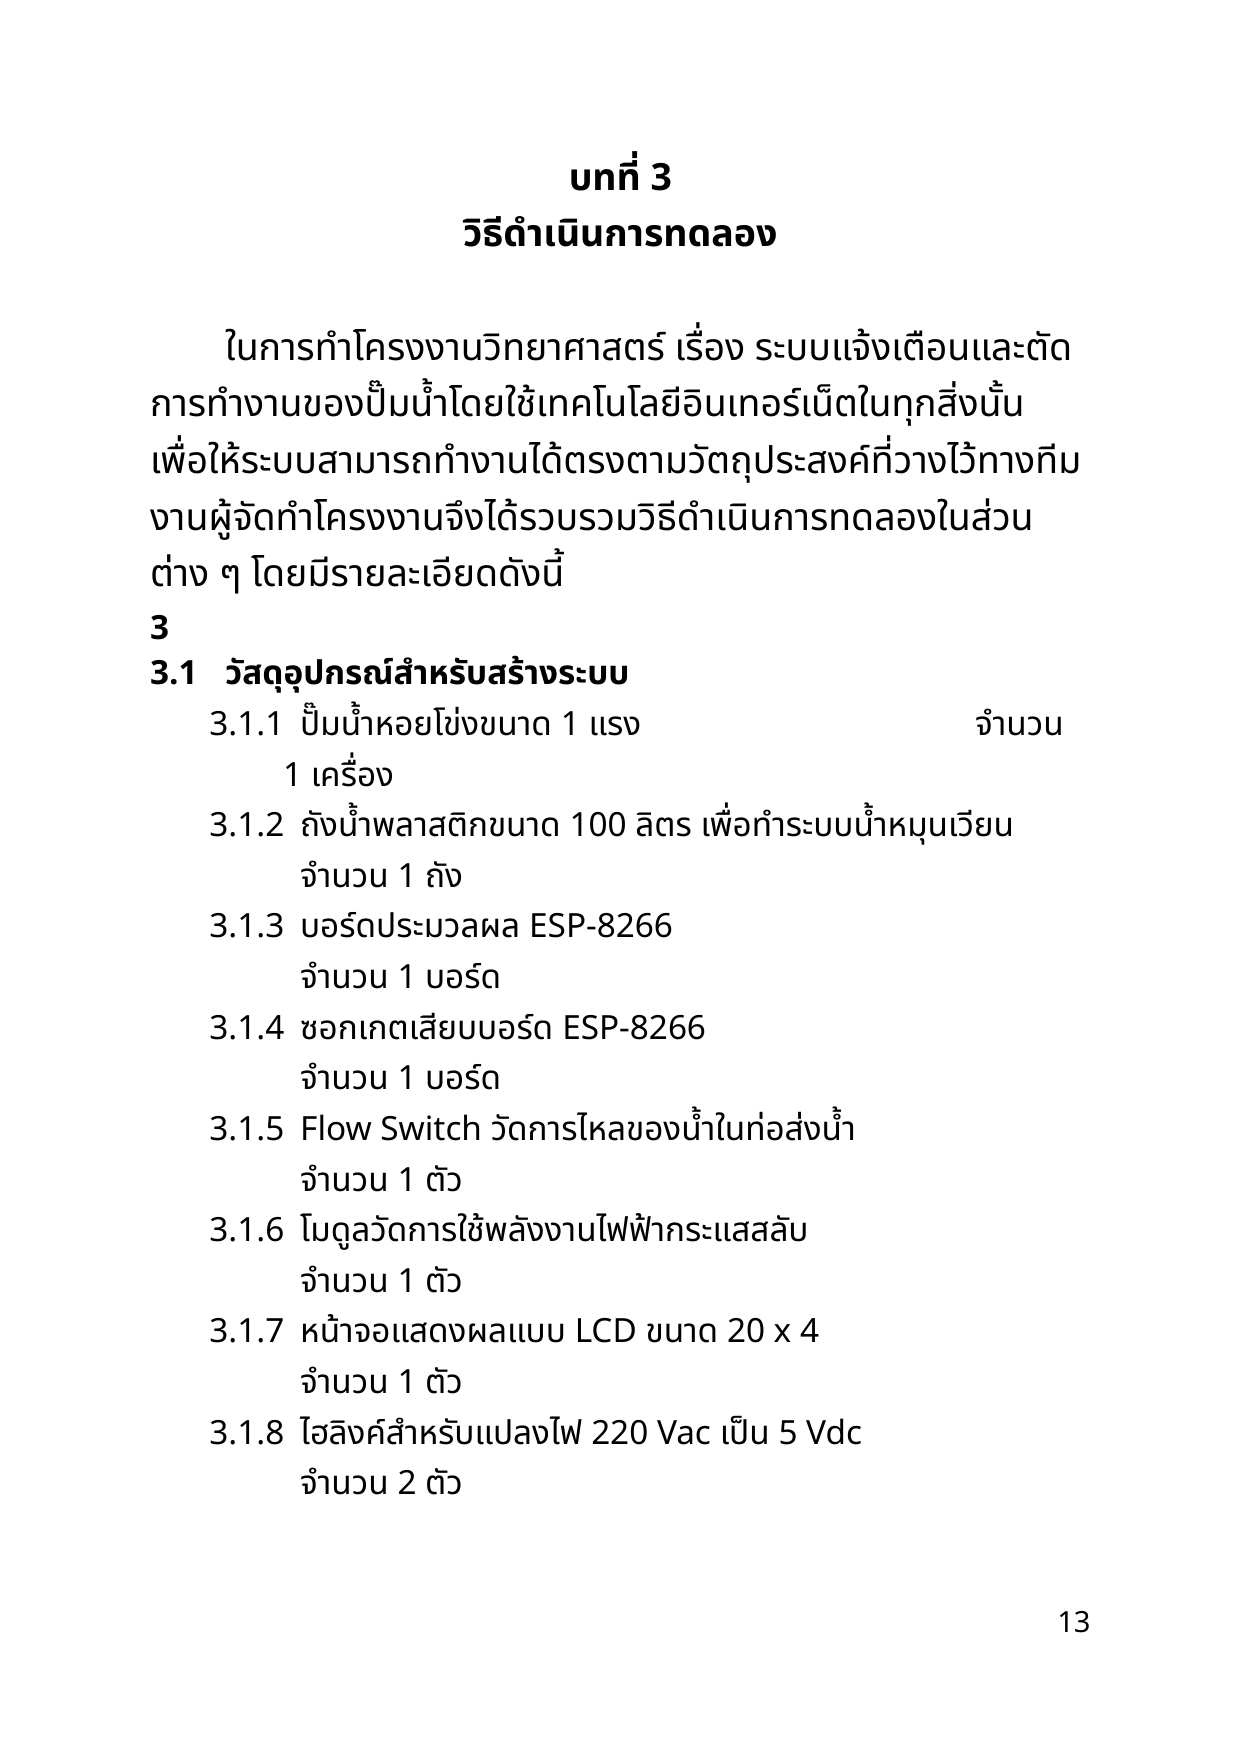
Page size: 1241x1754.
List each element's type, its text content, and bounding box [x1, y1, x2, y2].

list ซอกเกตเสียบบอร์ด ESP-8266 จำนวน 1 บอร์ด [209, 1003, 1090, 1105]
list ถังน้ำพลาสติกขนาด 100 ลิตร เพื่อทำระบบน้ำหมุนเวียน จำนวน 1 ถัง [209, 801, 1090, 902]
list วัสดุอุปกรณ์สำหรับสร้างระบบ [150, 649, 1090, 700]
list บอร์ดประมวลผล ESP-8266 จำนวน 1 บอร์ด [209, 902, 1090, 1003]
list หน้าจอแสดงผลแบบ LCD ขนาด 20 x 4 จำนวน 1 ตัว [209, 1307, 1090, 1408]
text วิธีดำเนินการทดลอง [150, 207, 1090, 264]
text บทที่ 3 [150, 150, 1090, 207]
list ปั๊มน้ำหอยโข่งขนาด 1 แรง จำนวน 1 เครื่อง [209, 700, 1090, 801]
list โมดูลวัดการใช้พลังงานไฟฟ้ากระแสสลับ จำนวน 1 ตัว [209, 1206, 1090, 1307]
list ไฮลิงค์สำหรับแปลงไฟ 220 Vac เป็น 5 Vdc จำนวน 2 ตัว [209, 1408, 1090, 1510]
list Flow Switch วัดการไหลของน้ำในท่อส่งน้ำ จำนวน 1 ตัว [209, 1105, 1090, 1206]
text ในการทำโครงงานวิทยาศาสตร์ เรื่อง ระบบแจ้งเตือนและตัดการทำงานของปั๊มน้ำโดยใช้เทคโนโลยีอินเทอร์เน็ตในทุกสิ่งนั้น เพื่อให้ระบบสามารถทำงานได้ตรงตามวัตถุประสงค์ที่วางไว้ทางทีมงานผู้จัดทำโครงงานจึงได้รวบรวมวิธีดำเนินการทดลองในส่วนต่าง ๆ โดยมีรายละเอียดดังนี้ [150, 320, 1090, 604]
